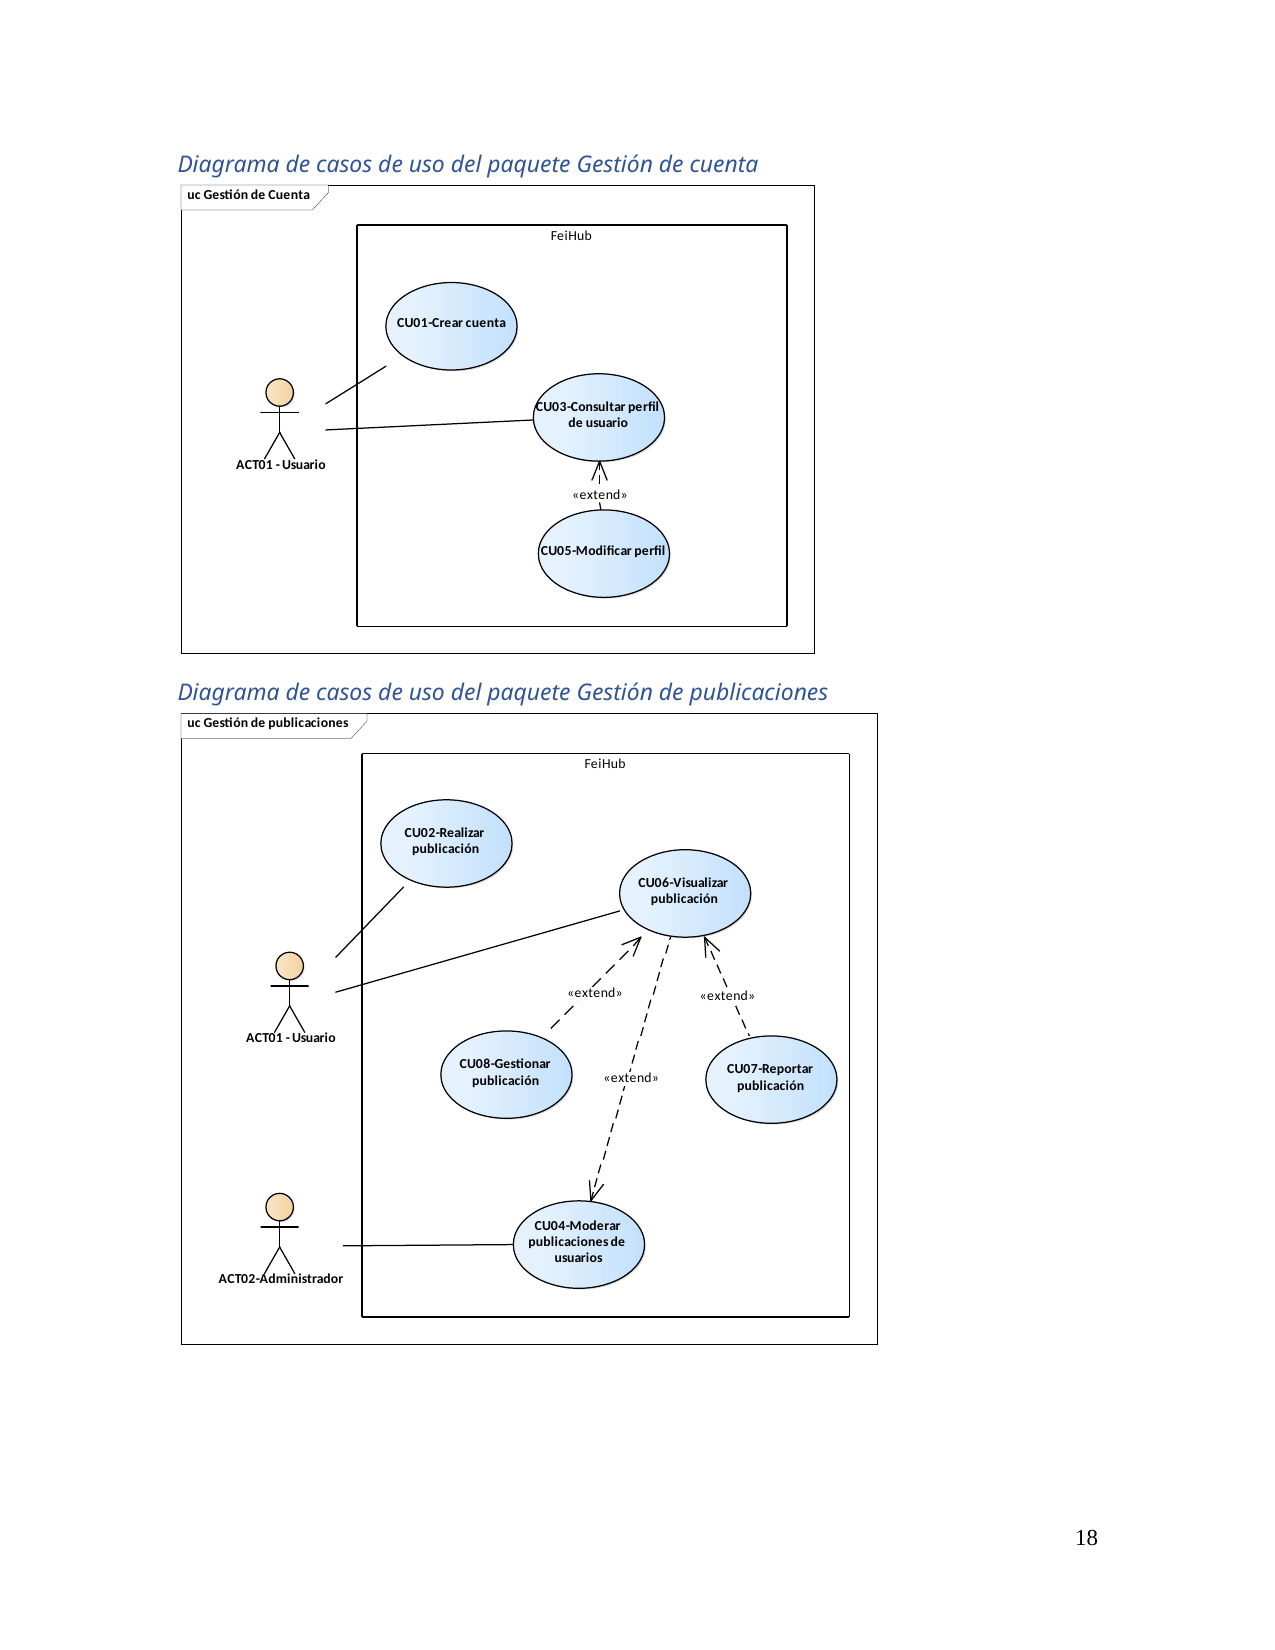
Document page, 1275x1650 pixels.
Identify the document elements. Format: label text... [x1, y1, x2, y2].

subtitle Diagrama de casos de uso del paquete Gestión de publicaciones [177, 676, 1098, 707]
subtitle Diagrama de casos de uso del paquete Gestión de cuenta [177, 148, 1098, 179]
